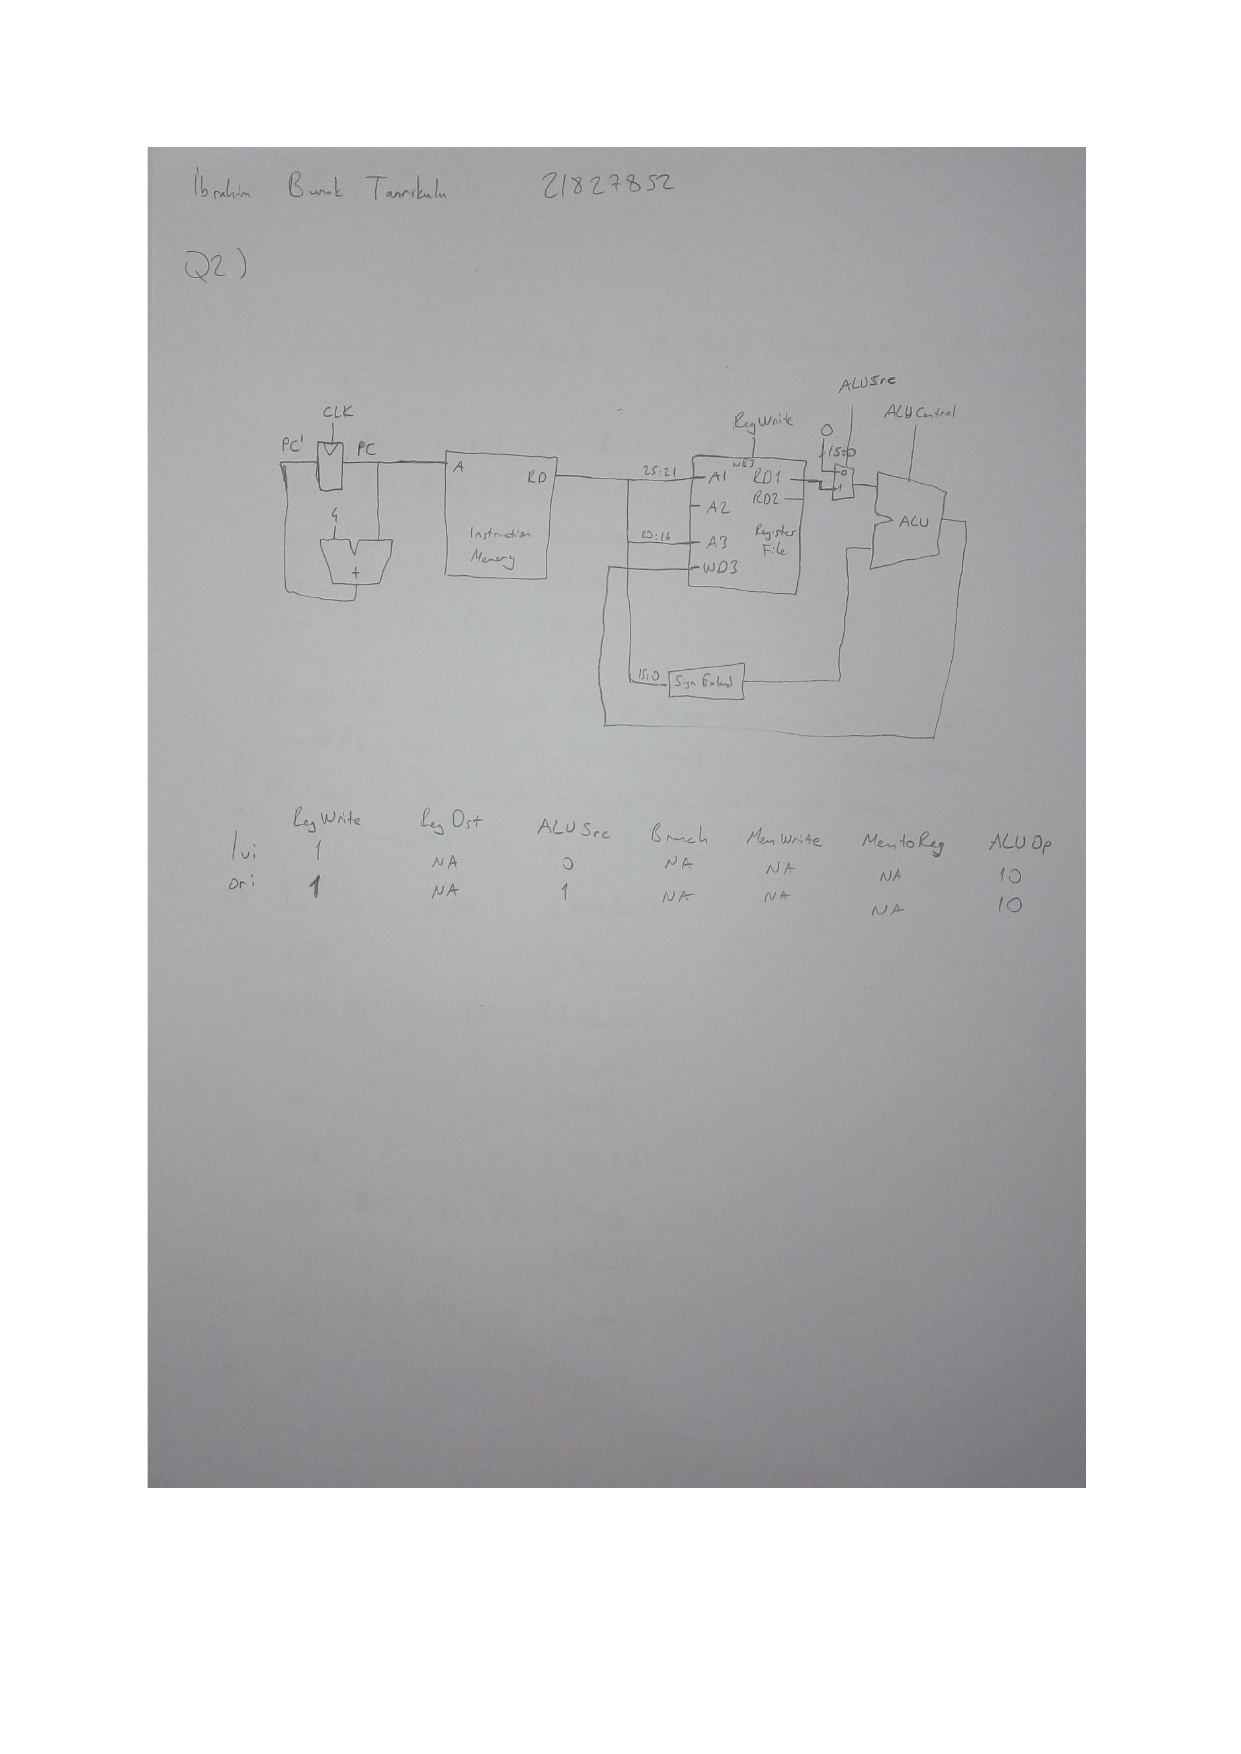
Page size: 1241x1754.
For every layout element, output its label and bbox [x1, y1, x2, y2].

picture [147, 147, 1086, 1488]
